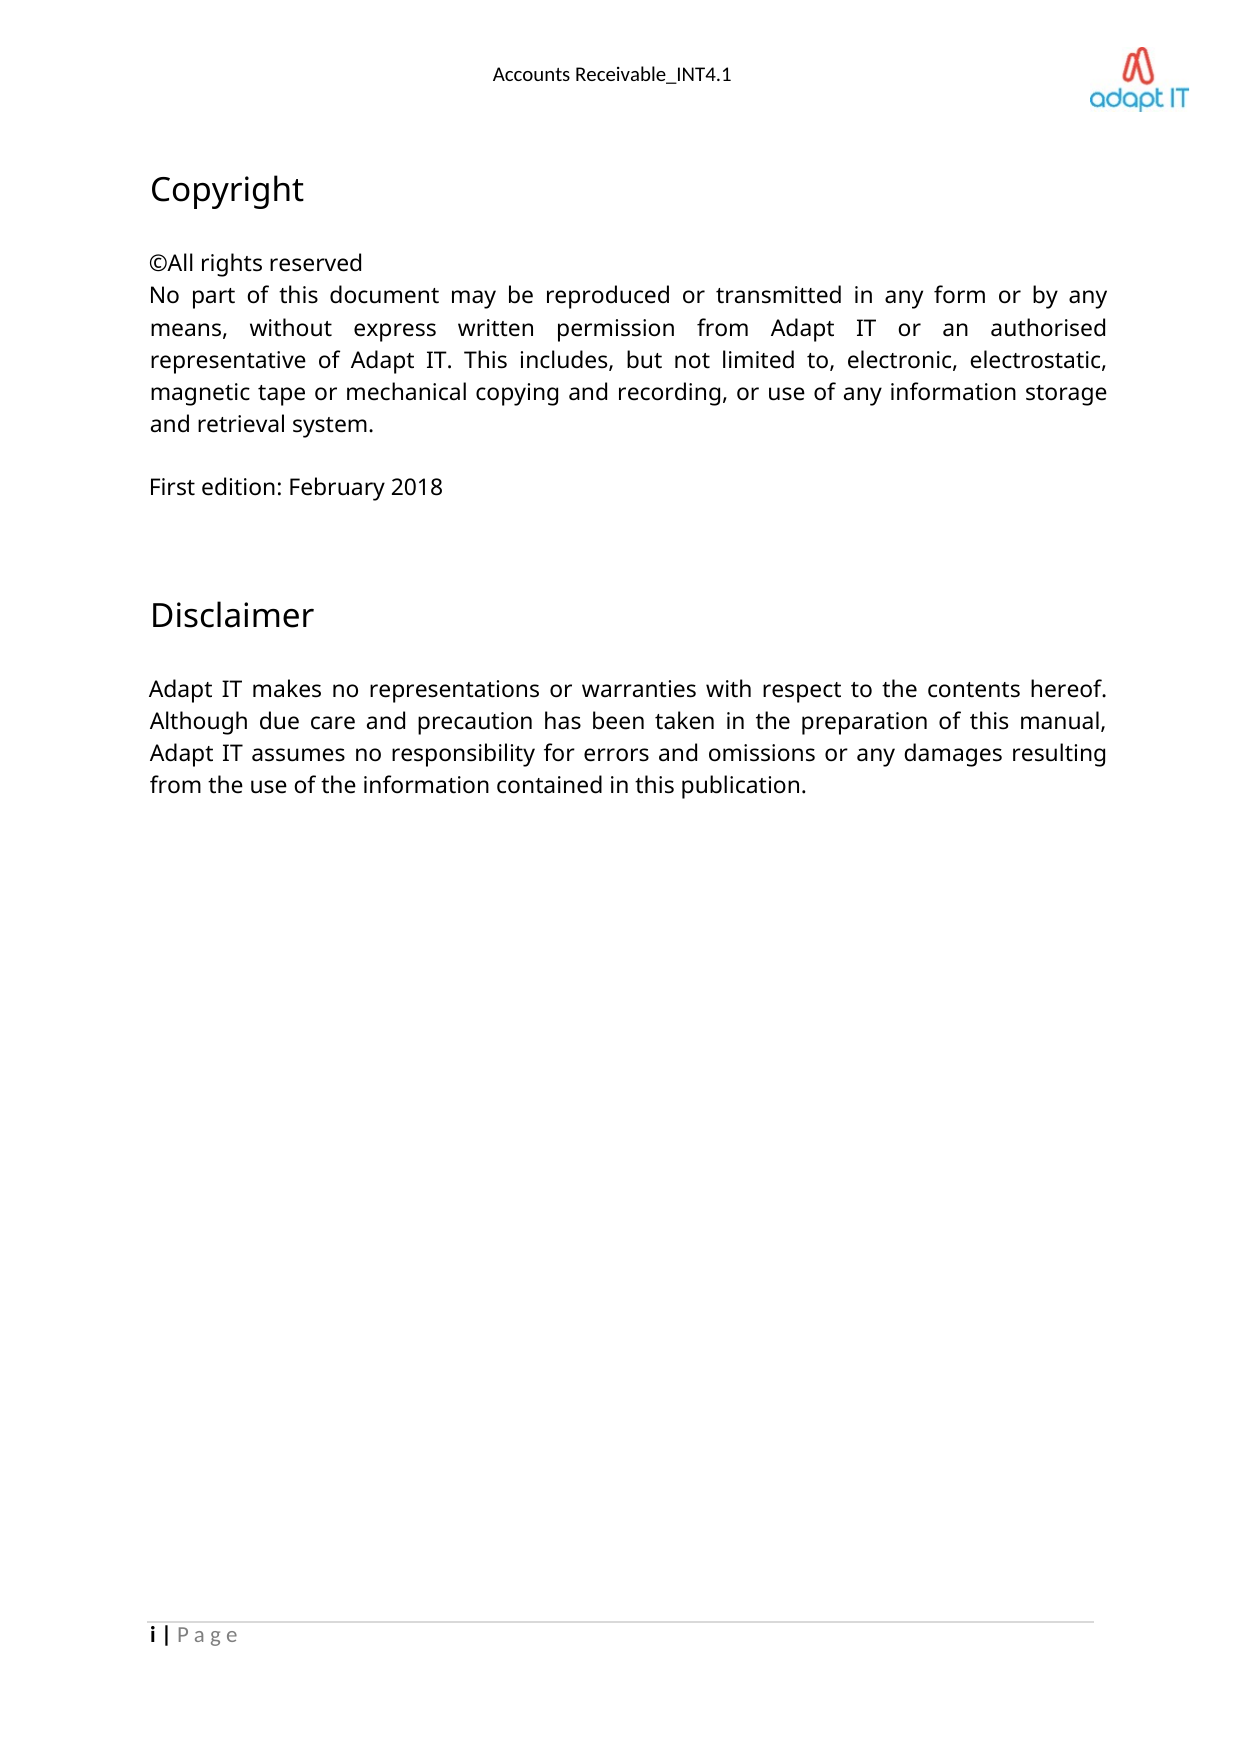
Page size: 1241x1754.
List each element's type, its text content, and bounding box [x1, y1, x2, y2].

text Adapt IT makes no representations or warranties with respect to the contents hereof. Although due care and precaution has been taken in the preparation of this manual, Adapt IT assumes no responsibility for errors and omissions or any damages resulting from the use of the information contained in this publication. [148, 673, 1108, 801]
text ©All rights reserved [148, 247, 1108, 278]
text Copyright [150, 166, 1090, 211]
text Disclaimer [150, 592, 1090, 638]
picture [1090, 47, 1190, 112]
text First edition: February 2018 [148, 471, 1108, 502]
text No part of this document may be reproduced or transmitted in any form or by any means, without express written permission from Adapt IT or an authorised representative of Adapt IT. This includes, but not limited to, electronic, electrostatic, magnetic tape or mechanical copying and recording, or use of any information storage and retrieval system. [148, 279, 1108, 439]
